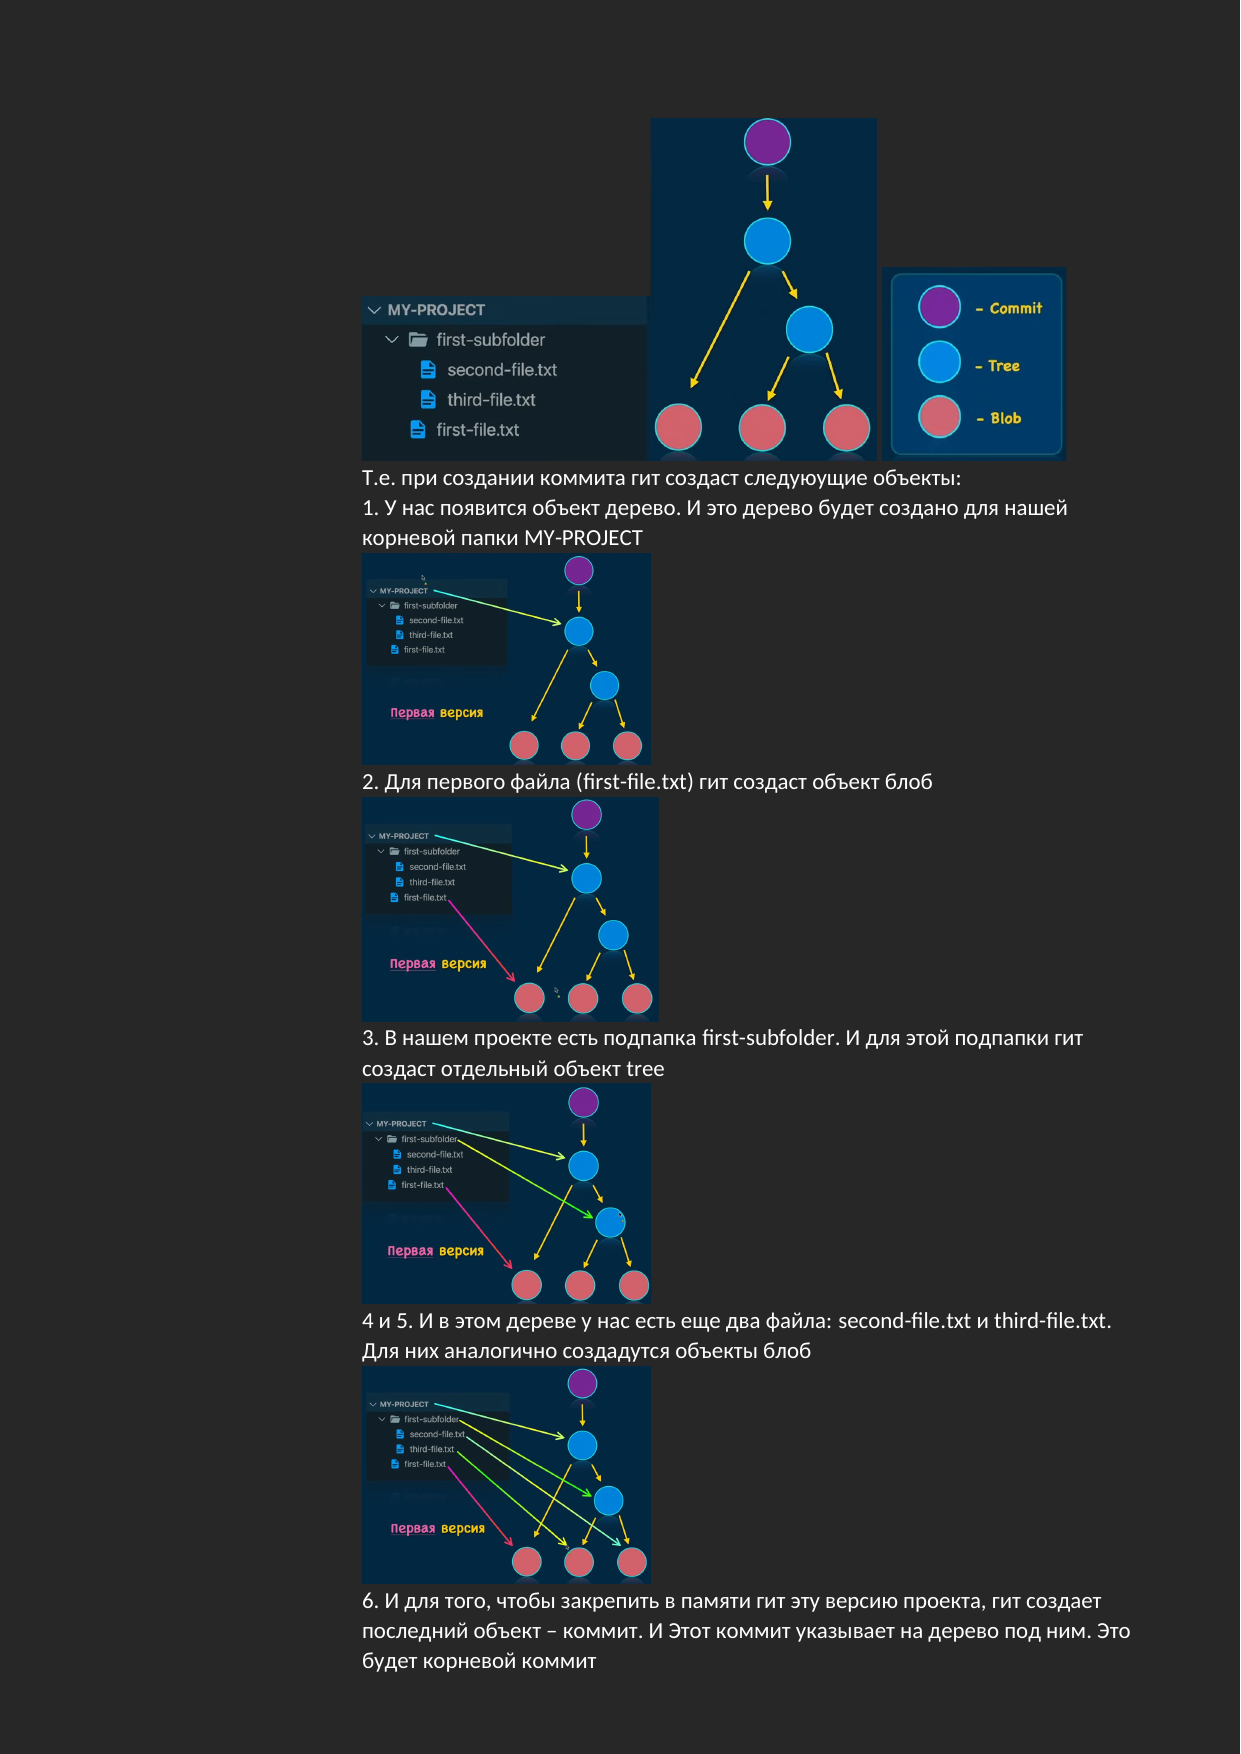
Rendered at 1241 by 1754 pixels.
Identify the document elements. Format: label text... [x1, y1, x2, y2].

list 6. И для того, чтобы закрепить в памяти гит эту версию проекта, гит создает последний объект – коммит. И Этот коммит указывает на дерево под ним. Это будет корневой коммит [362, 1586, 1152, 1674]
list 1. У нас появится объект дерево. И это дерево будет создано для нашей корневой папки MY-PROJECT [362, 493, 1152, 551]
list Т.е. при создании коммита гит создаст следуюущие объекты: [362, 463, 1152, 491]
list 4 и 5. И в этом дереве у нас есть еще два файла: second-file.txt и third-file.txt. Для них аналогично создадутся объекты блоб [362, 1306, 1152, 1364]
picture [361, 118, 877, 461]
list 2. Для первого файла (first-file.txt) гит создаст объект блоб [362, 767, 1152, 795]
picture [361, 1366, 652, 1584]
picture [361, 797, 659, 1022]
picture [882, 267, 1067, 461]
picture [361, 553, 652, 765]
picture [361, 1083, 652, 1304]
list 3. В нашем проекте есть подпапка first-subfolder. И для этой подпапки гит создаст отдельный объект tree [362, 1023, 1152, 1082]
